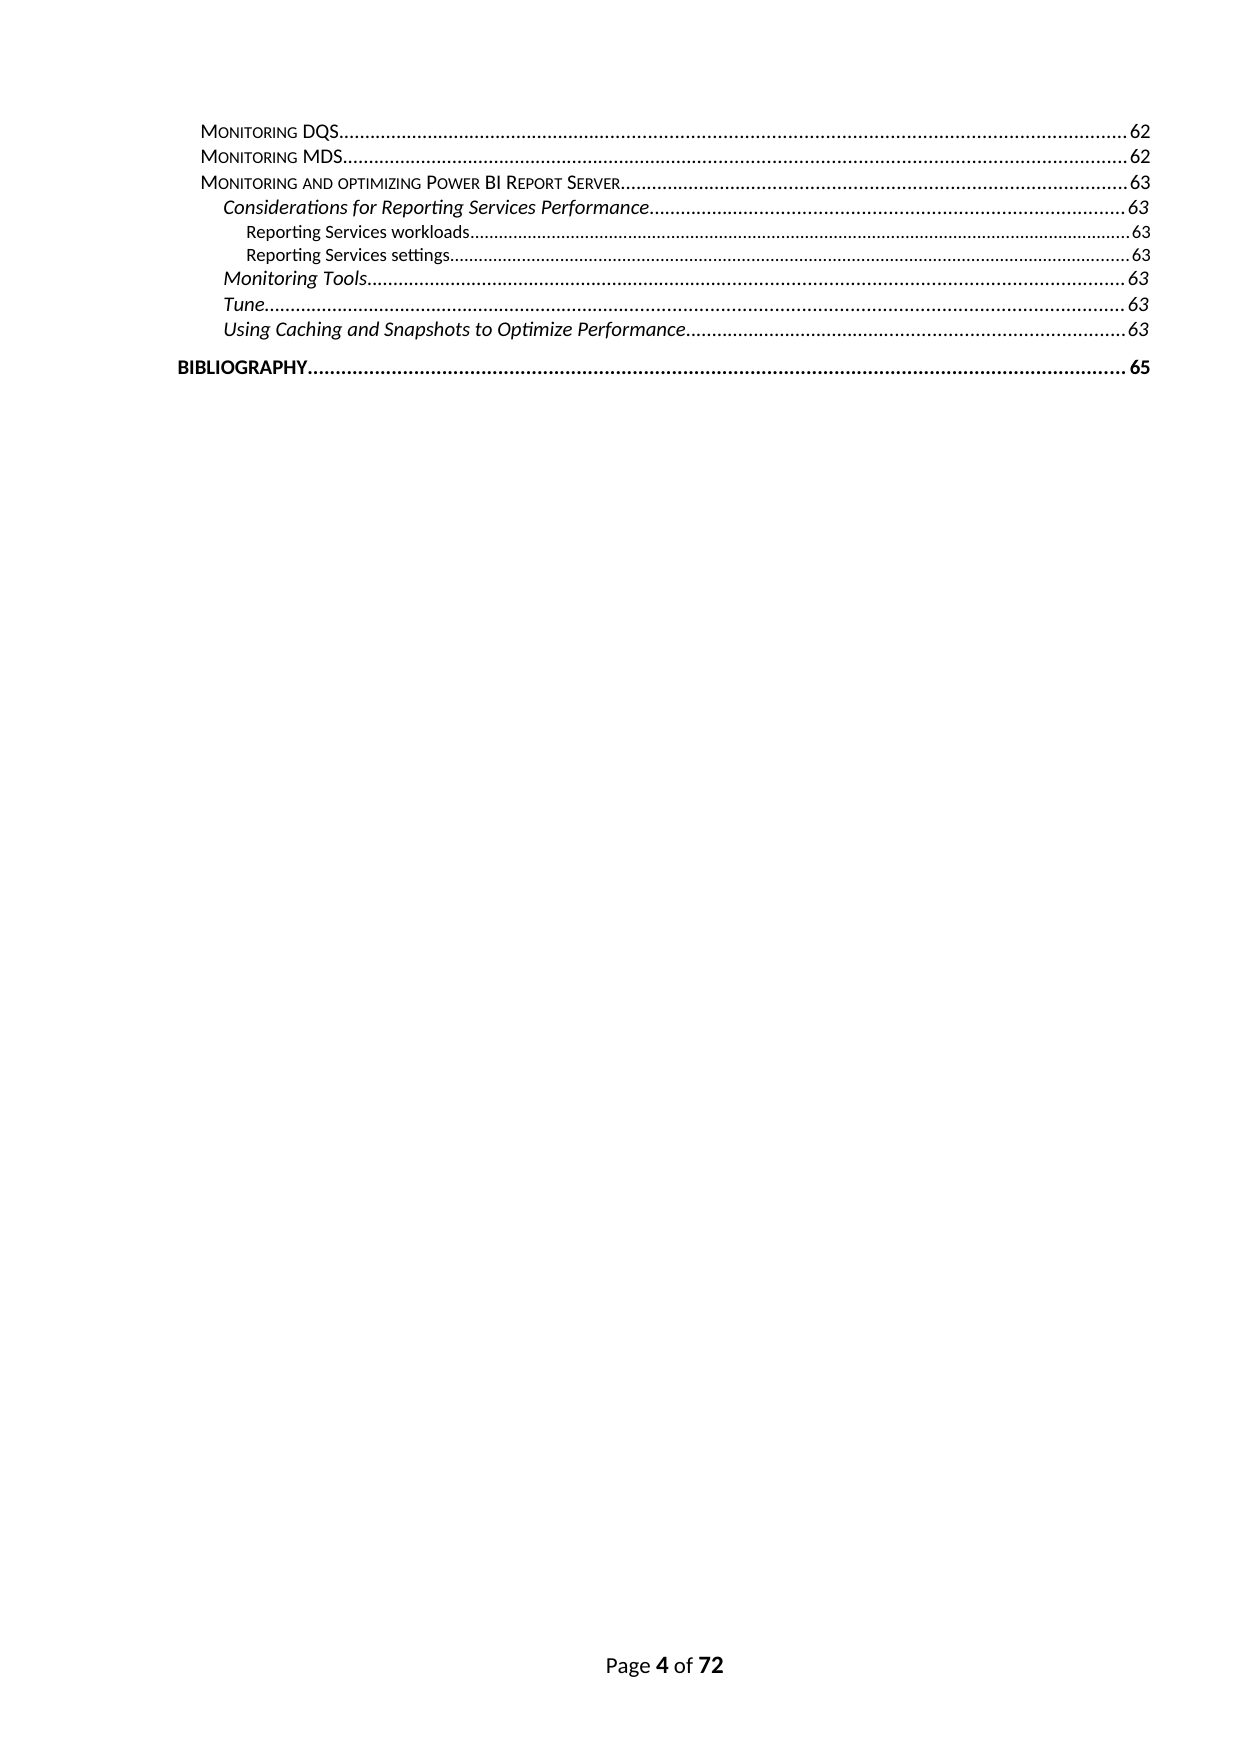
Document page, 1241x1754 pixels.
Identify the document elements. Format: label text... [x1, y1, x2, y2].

text Monitoring MDS 62 [200, 143, 1152, 169]
text Monitoring Tools 63 [223, 266, 1152, 291]
text Reporting Services settings 63 [246, 243, 1152, 266]
text Tune 63 [223, 291, 1152, 316]
text Reporting Services workloads 63 [246, 220, 1152, 243]
text Bibliography 65 [177, 354, 1152, 380]
text Considerations for Reporting Services Performance 63 [223, 194, 1152, 220]
text Using Caching and Snapshots to Optimize Performance 63 [223, 316, 1152, 342]
text Monitoring and optimizing Power BI Report Server 63 [200, 169, 1152, 194]
text Monitoring DQS 62 [200, 118, 1152, 143]
